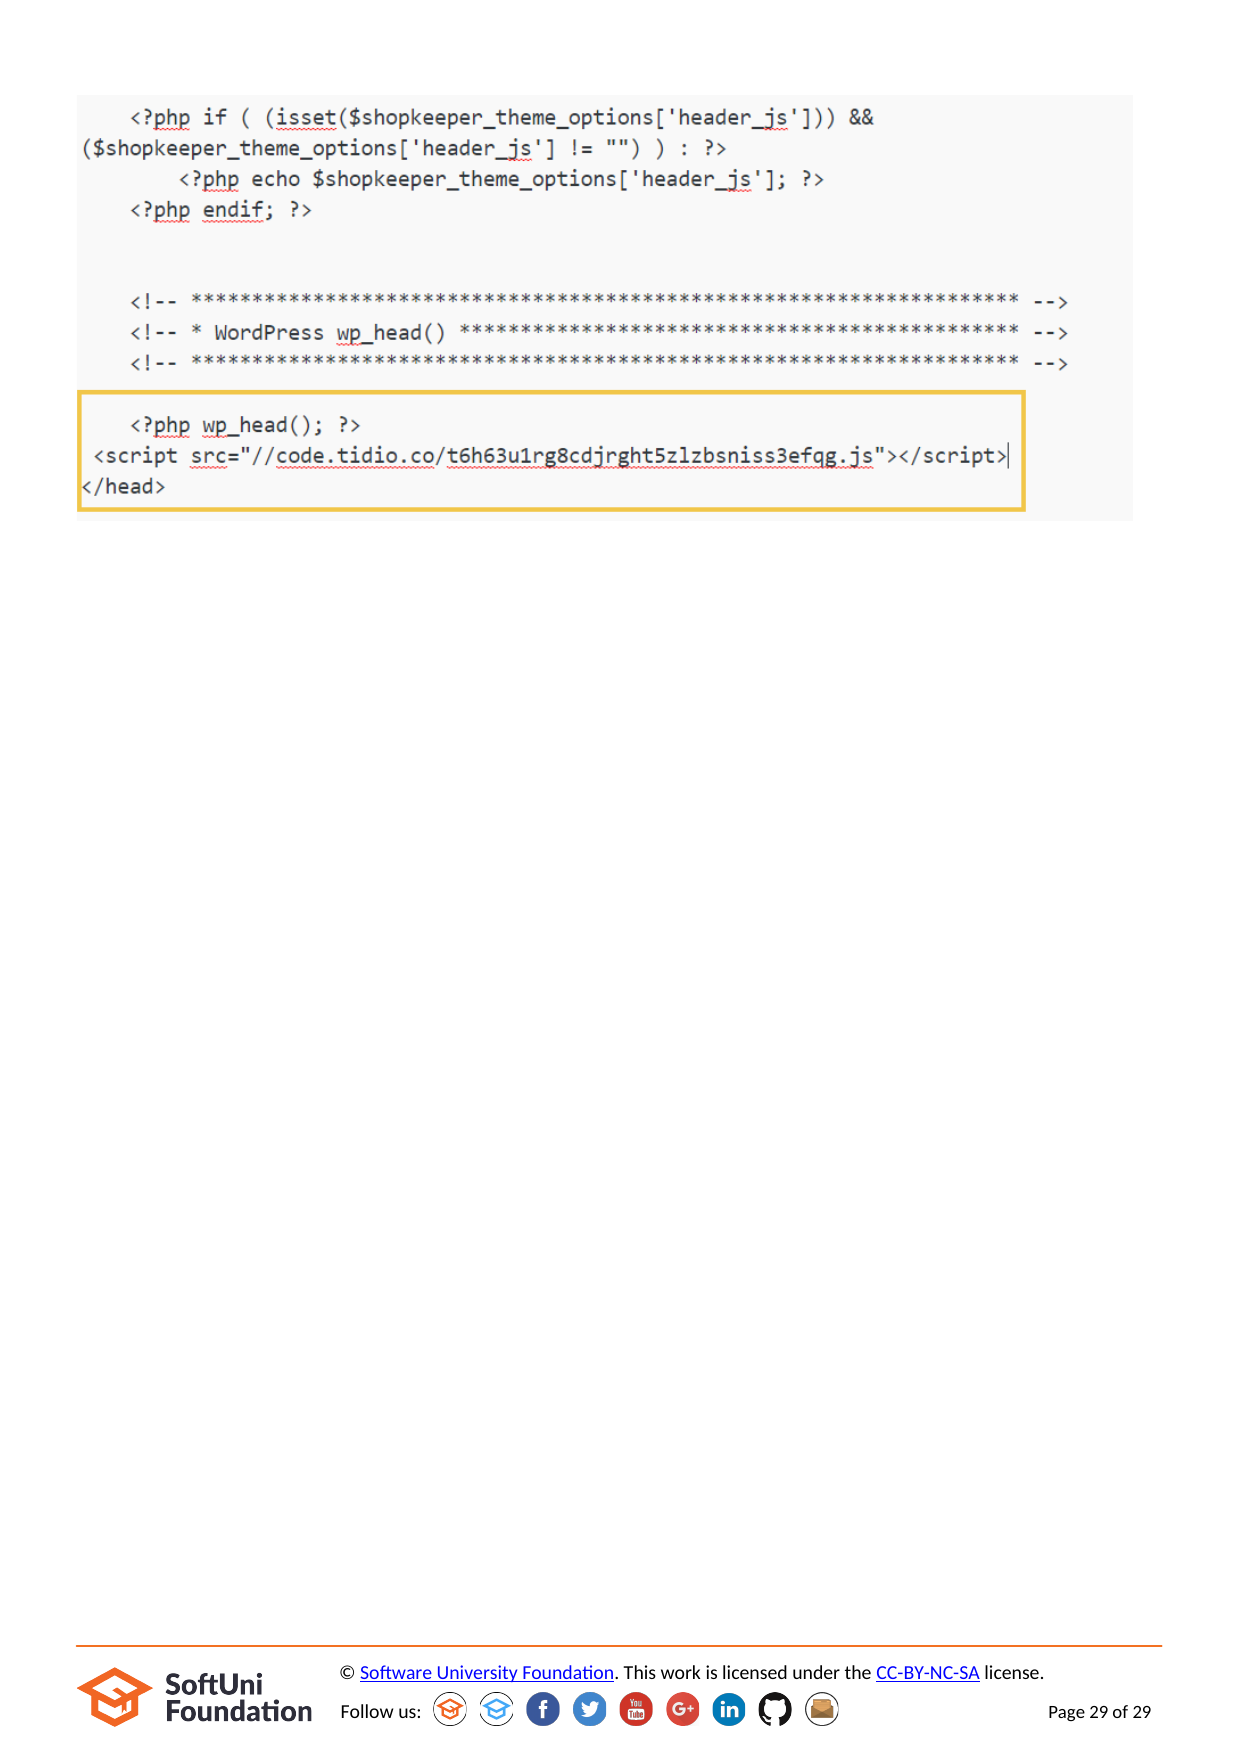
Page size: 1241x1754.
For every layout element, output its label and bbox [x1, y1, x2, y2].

picture [666, 1692, 700, 1726]
picture [76, 95, 1133, 521]
picture [526, 1692, 560, 1726]
picture [76, 1667, 312, 1727]
picture [480, 1692, 513, 1726]
picture [573, 1692, 607, 1726]
picture [736, 1693, 746, 1703]
picture [619, 1692, 653, 1726]
picture [758, 1692, 792, 1726]
picture [433, 1692, 467, 1726]
picture [727, 1707, 738, 1717]
picture [805, 1692, 839, 1726]
picture [712, 1716, 722, 1726]
picture [712, 1693, 722, 1703]
picture [736, 1716, 746, 1726]
